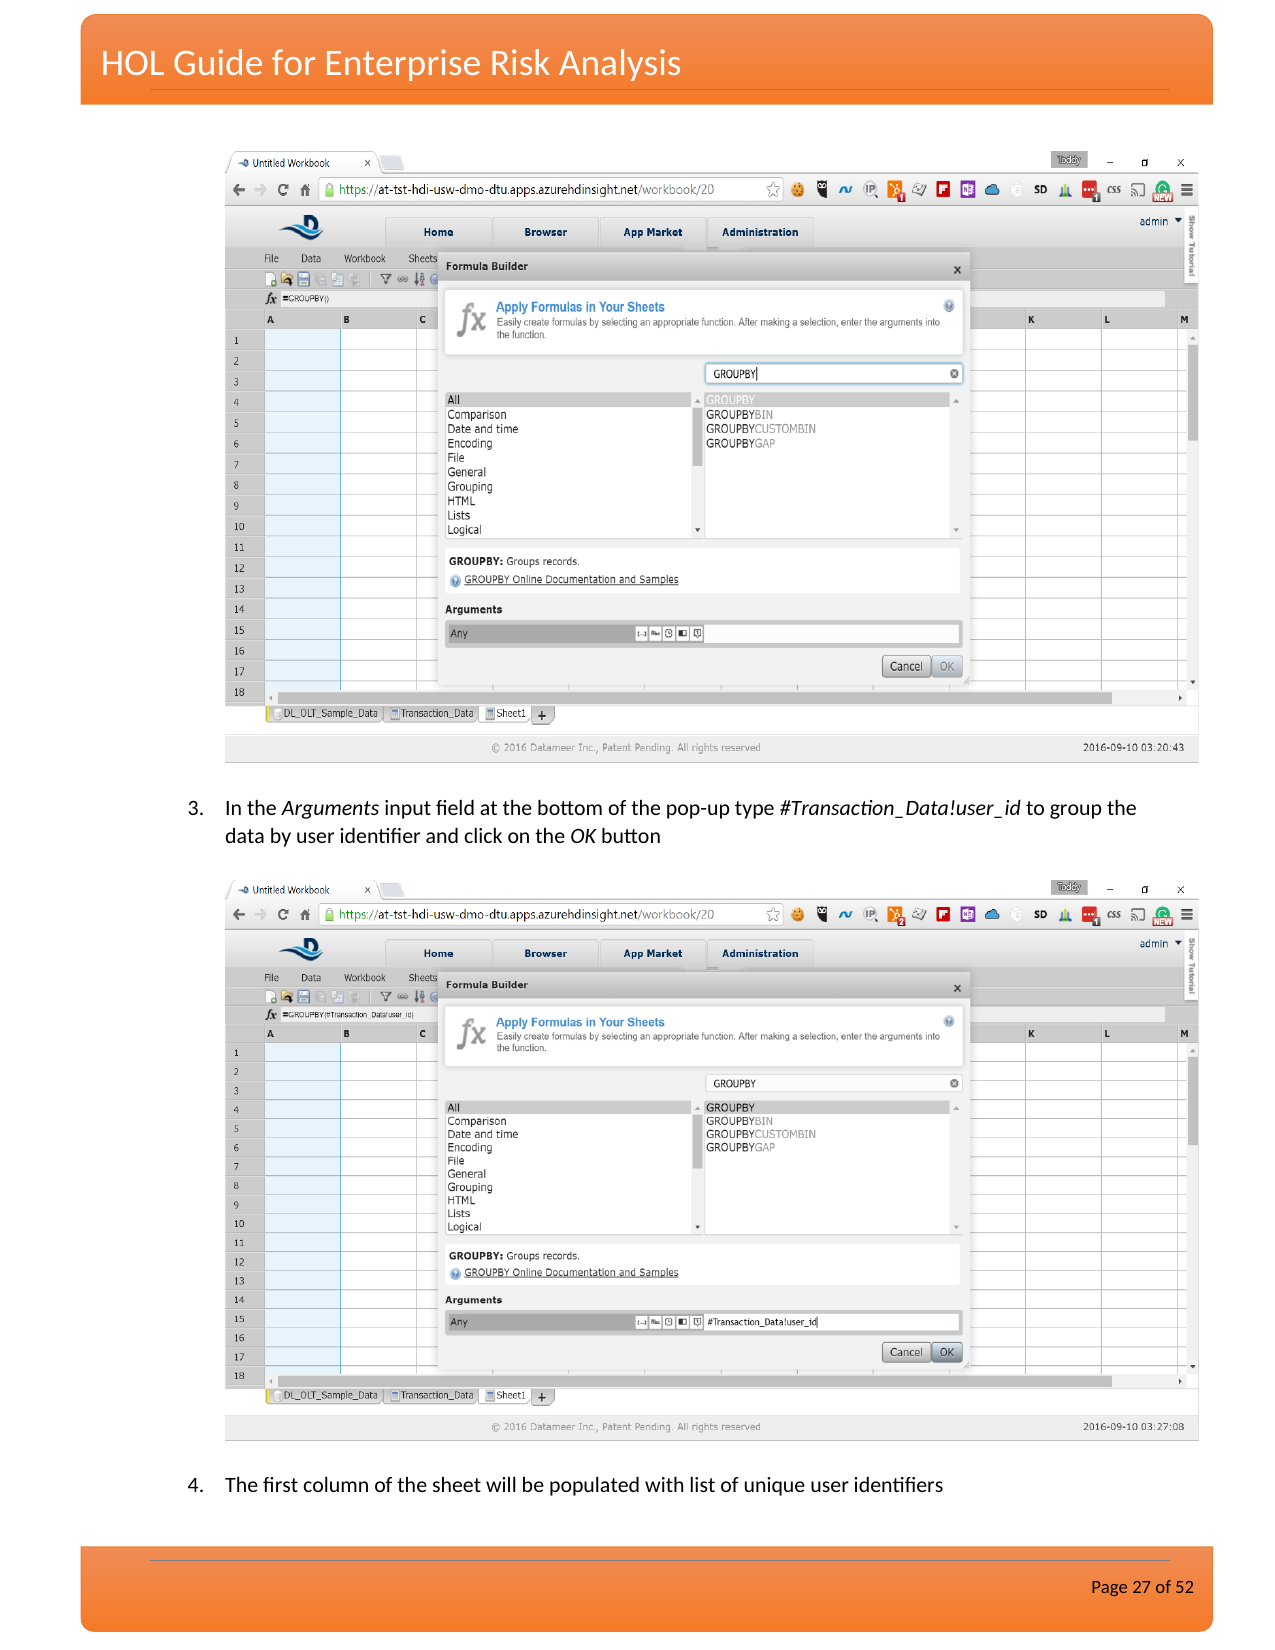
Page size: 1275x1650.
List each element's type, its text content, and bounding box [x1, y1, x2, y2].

picture [225, 151, 1199, 763]
list In the Arguments input field at the bottom of the pop-up type #Transaction_Data!user_id to group the data by user identifier and click on the OK button [187, 794, 1170, 849]
picture [225, 880, 1199, 1441]
list The first column of the sheet will be populated with list of unique user identifiers [187, 1472, 1170, 1498]
